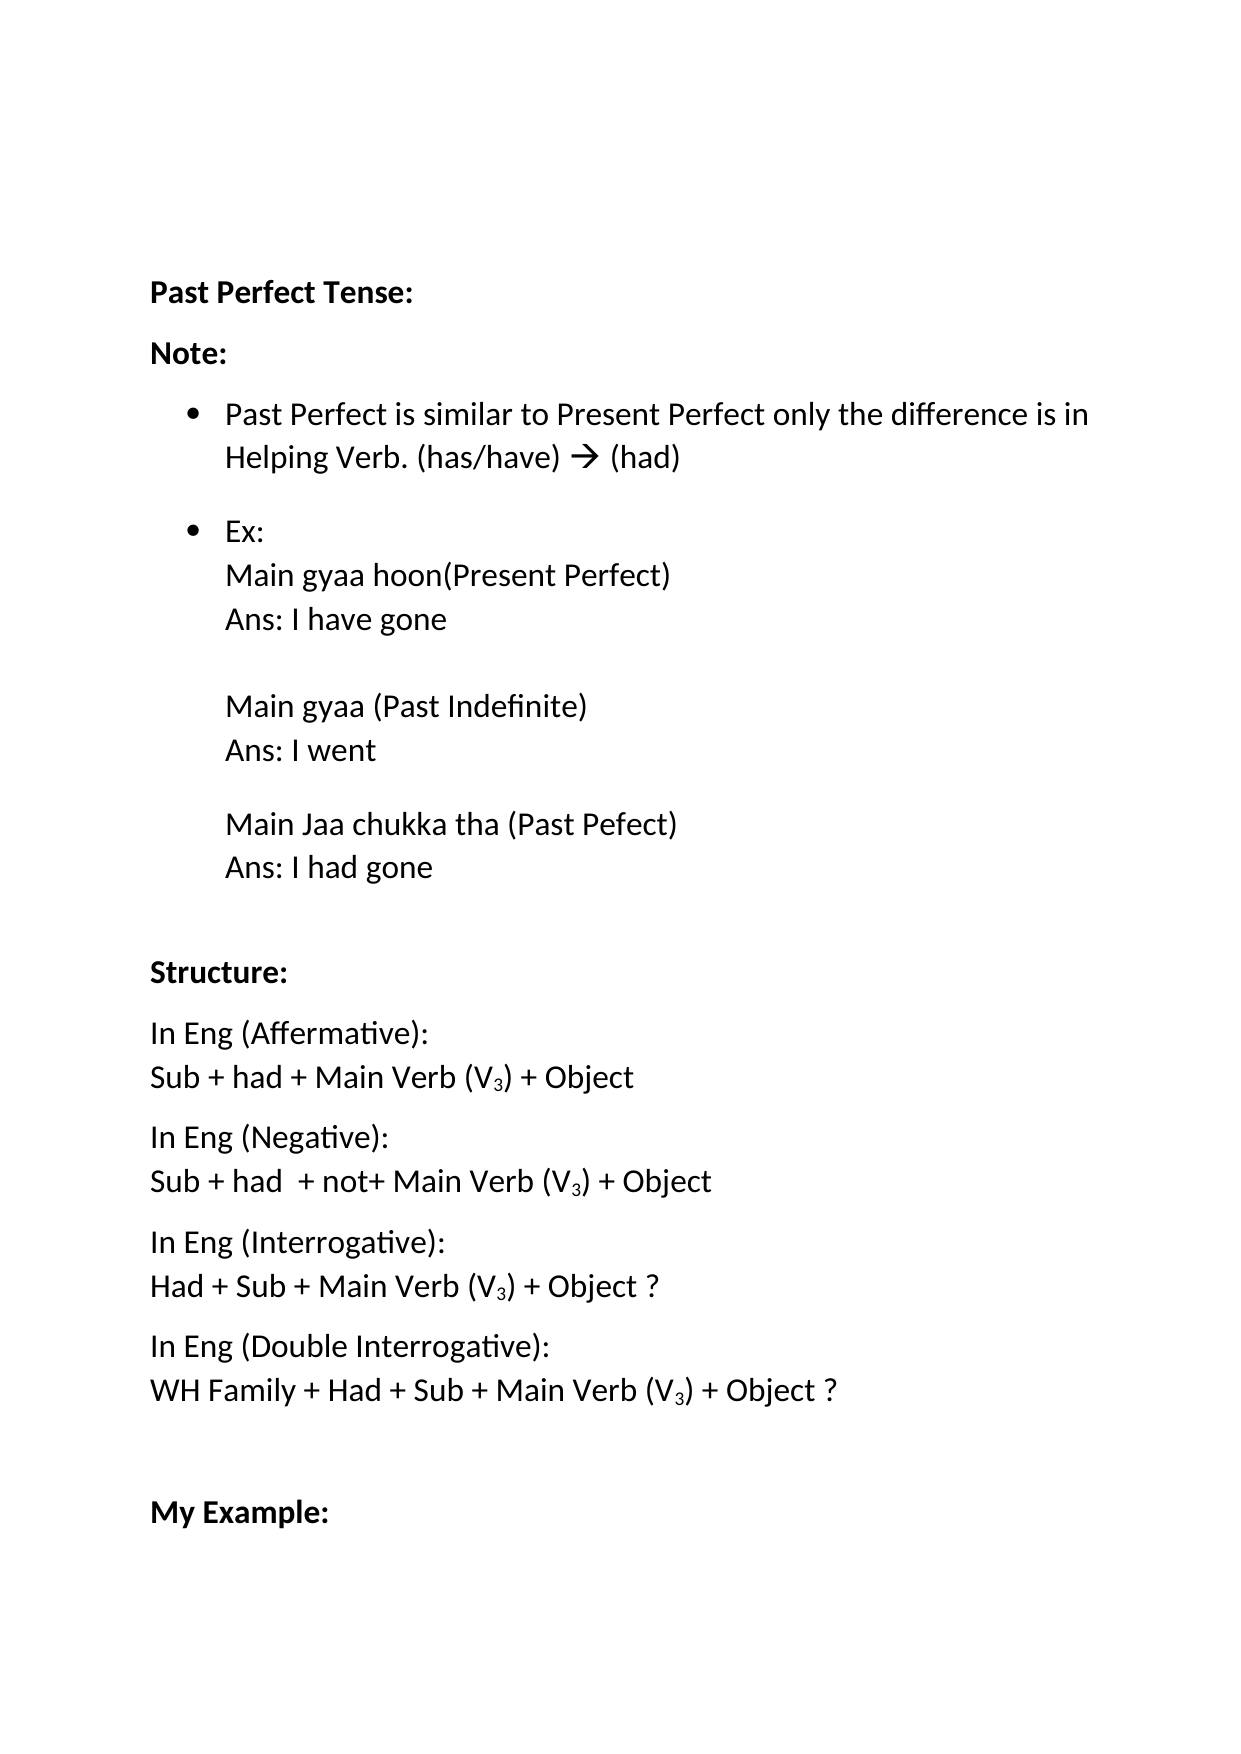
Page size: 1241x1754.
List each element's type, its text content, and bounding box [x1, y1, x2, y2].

list Main Jaa chukka tha (Past Pefect) Ans: I had gone [225, 802, 1090, 887]
text My Example: [150, 1491, 1090, 1531]
text In Eng (Double Interrogative): WH Family + Had + Sub + Main Verb (V3) + Object ? [150, 1325, 1090, 1410]
list Ex: Main gyaa hoon(Present Perfect) Ans: I have gone Main gyaa (Past Indefinite) Ans: I went [187, 509, 1090, 800]
text Structure: [150, 907, 1090, 992]
list Past Perfect is similar to Present Perfect only the difference is in Helping Verb. (has/have) (had) [187, 392, 1090, 507]
text In Eng (Interrogative): Had + Sub + Main Verb (V3) + Object ? [150, 1221, 1090, 1306]
text Past Perfect Tense: [150, 271, 1090, 312]
text Note: [150, 332, 1090, 373]
text In Eng (Affermative): Sub + had + Main Verb (V3) + Object [150, 1012, 1090, 1096]
text In Eng (Negative): Sub + had + not+ Main Verb (V3) + Object [150, 1116, 1090, 1201]
